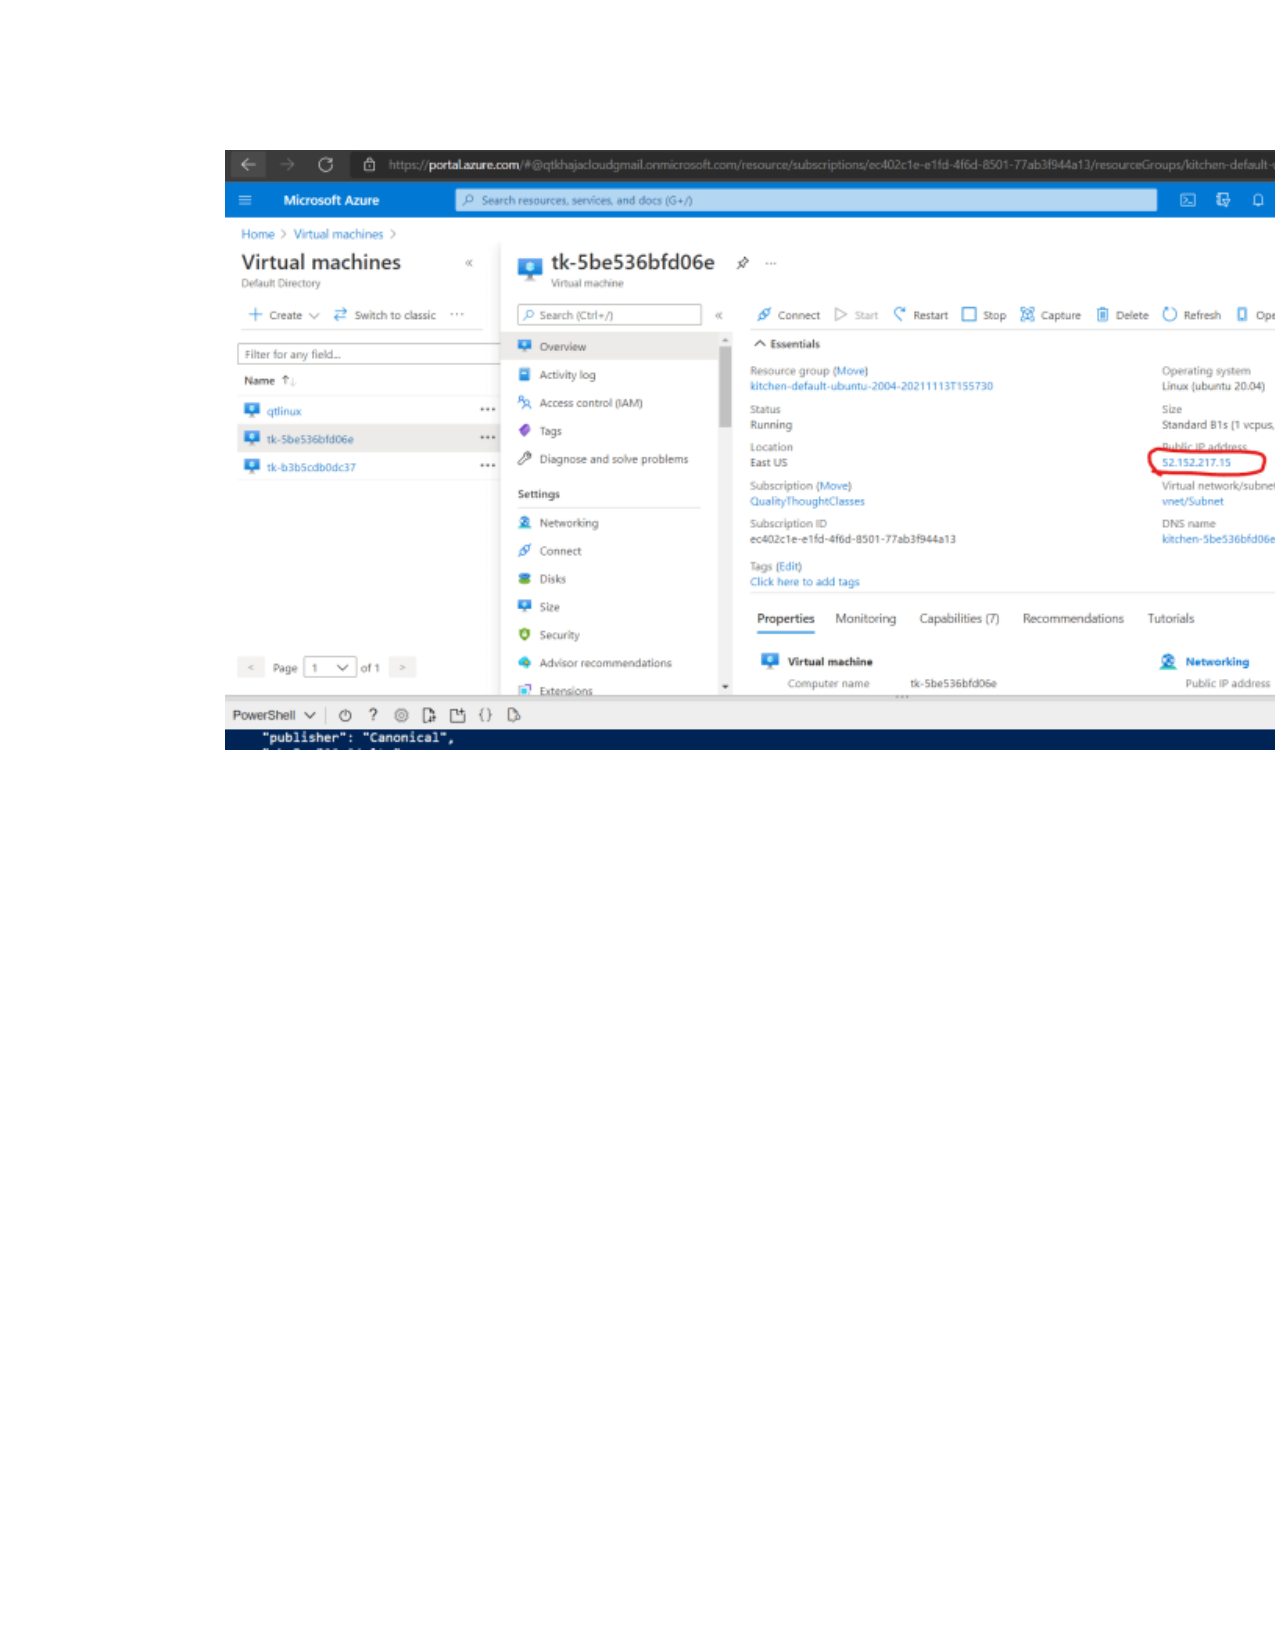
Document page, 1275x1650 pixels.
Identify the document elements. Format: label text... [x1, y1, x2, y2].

picture [225, 150, 1275, 750]
